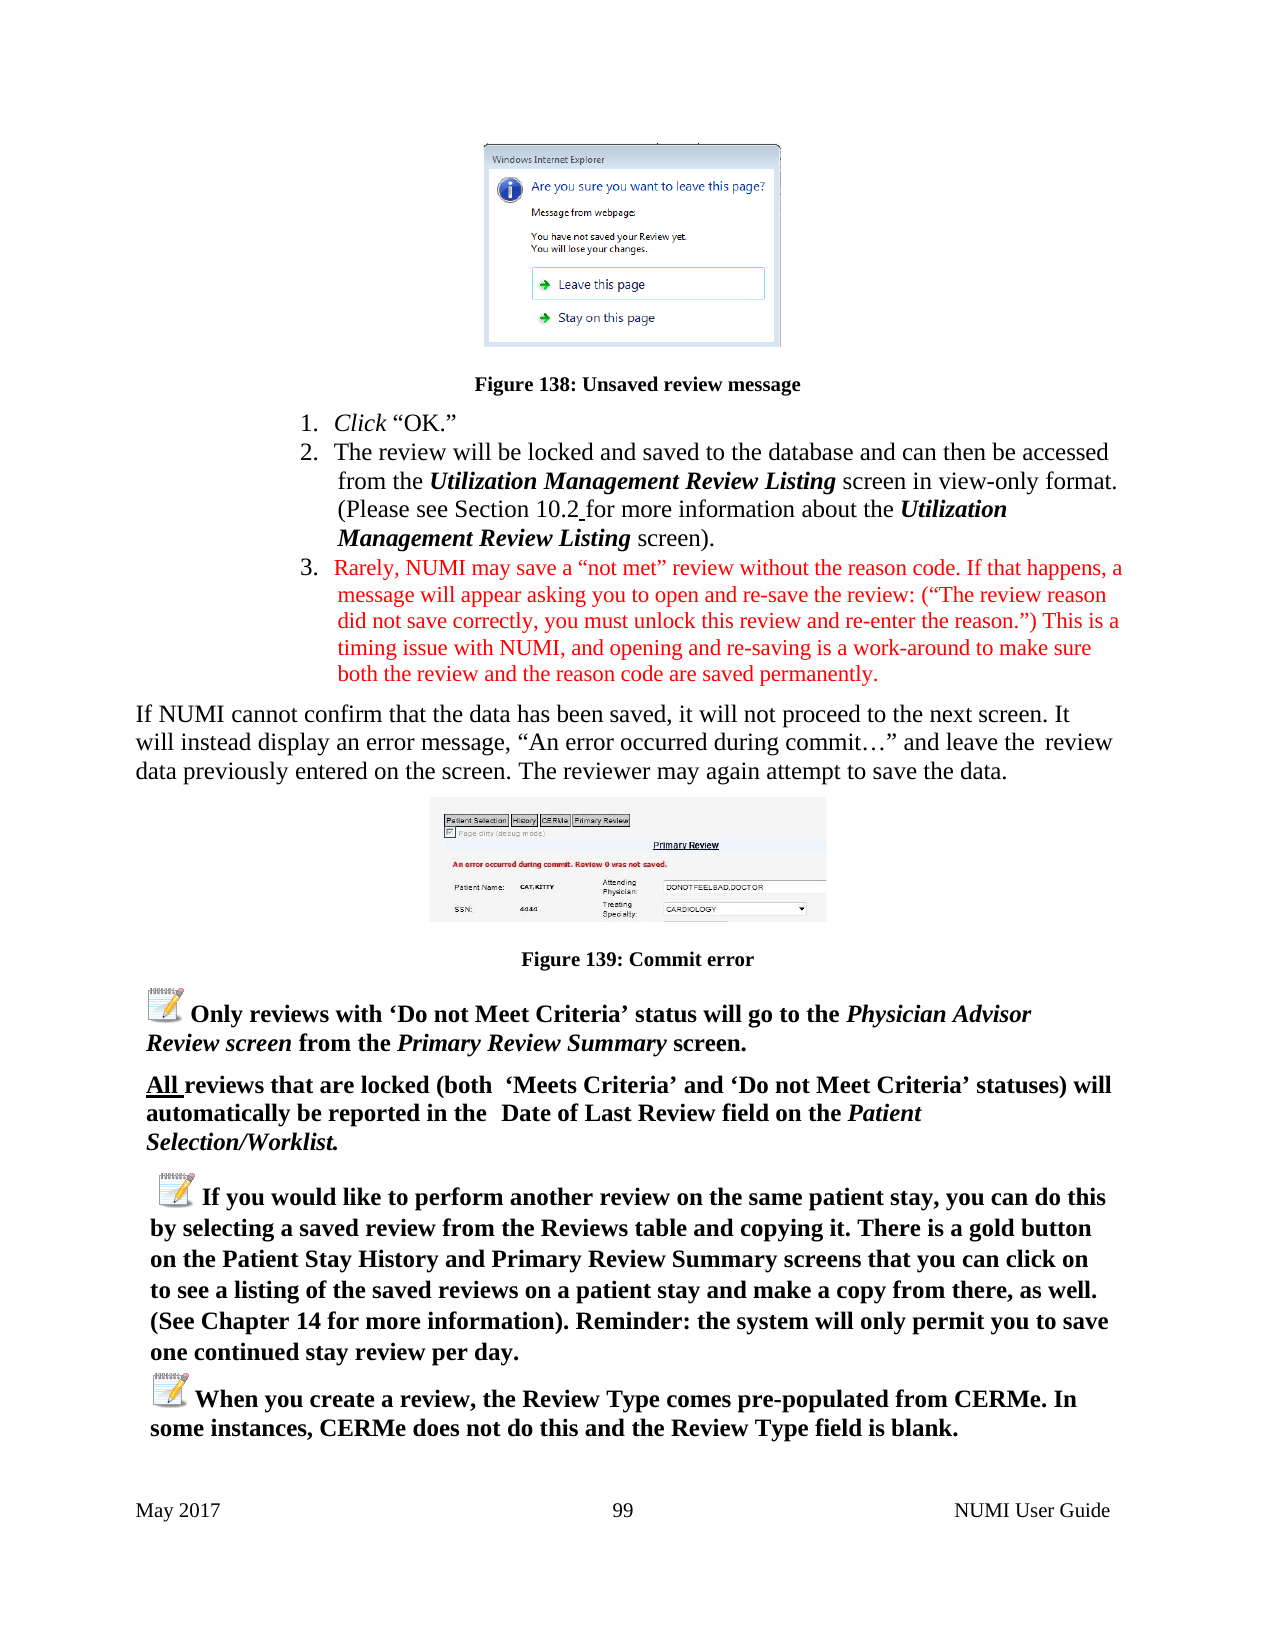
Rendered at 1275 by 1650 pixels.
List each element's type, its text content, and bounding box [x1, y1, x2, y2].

text Figure 138: Unsaved review message [135, 372, 1139, 396]
list Rarely, NUMI may save a “not met” review without the reason code. If that happens, a message will appear asking you to open and re-save the review: (“The review reason did not save correctly, you must unlock this review and re-enter the reason.”) This is a timing issue with NUMI, and opening and re-saving is a work-around to make sure both the review and the reason code are saved permanently. [300, 552, 1129, 686]
picture [483, 143, 781, 347]
picture [156, 1168, 196, 1208]
list The review will be locked and saved to the database and can then be accessed from the Utilization Management Review Listing screen in view-only format. (Please see Section 10.2 for more information about the Utilization Management Review Listing screen). [300, 437, 1129, 552]
text When you create a review, the Review Type comes pre-populated from CERMe. In some instances, CERMe does not do this and the Review Type field is blank. [150, 1368, 1123, 1442]
text All reviews that are locked (both ‘Meets Criteria’ and ‘Do not Meet Criteria’ statuses) will automatically be reported in the Date of Last Review field on the Patient Selection/Worklist. [146, 1070, 1115, 1156]
text If you would like to perform another review on the same patient stay, you can do this by selecting a saved review from the Reviews table and copying it. There is a gold button on the Patient Stay History and Primary Review Summary screens that you can click on to see a listing of the saved reviews on a patient stay and make a copy from there, as well. (See Chapter 14 for more information). Reminder: the system will only permit you to save one continued stay review per day. [150, 1169, 1115, 1368]
picture [145, 983, 185, 1023]
picture [429, 797, 827, 922]
text Figure 139: Commit error [135, 947, 1139, 971]
text If NUMI cannot confirm that the data has been saved, it will not proceed to the next screen. It will instead display an error message, “An error occurred during commit…” and leave the review data previously entered on the screen. The reviewer may again attempt to save the data. [135, 699, 1121, 785]
picture [150, 1368, 189, 1408]
list Click “OK.” [300, 408, 1139, 437]
text Only reviews with ‘Do not Meet Criteria’ status will go to the Physician Advisor Review screen from the Primary Review Summary screen. [146, 984, 1115, 1057]
